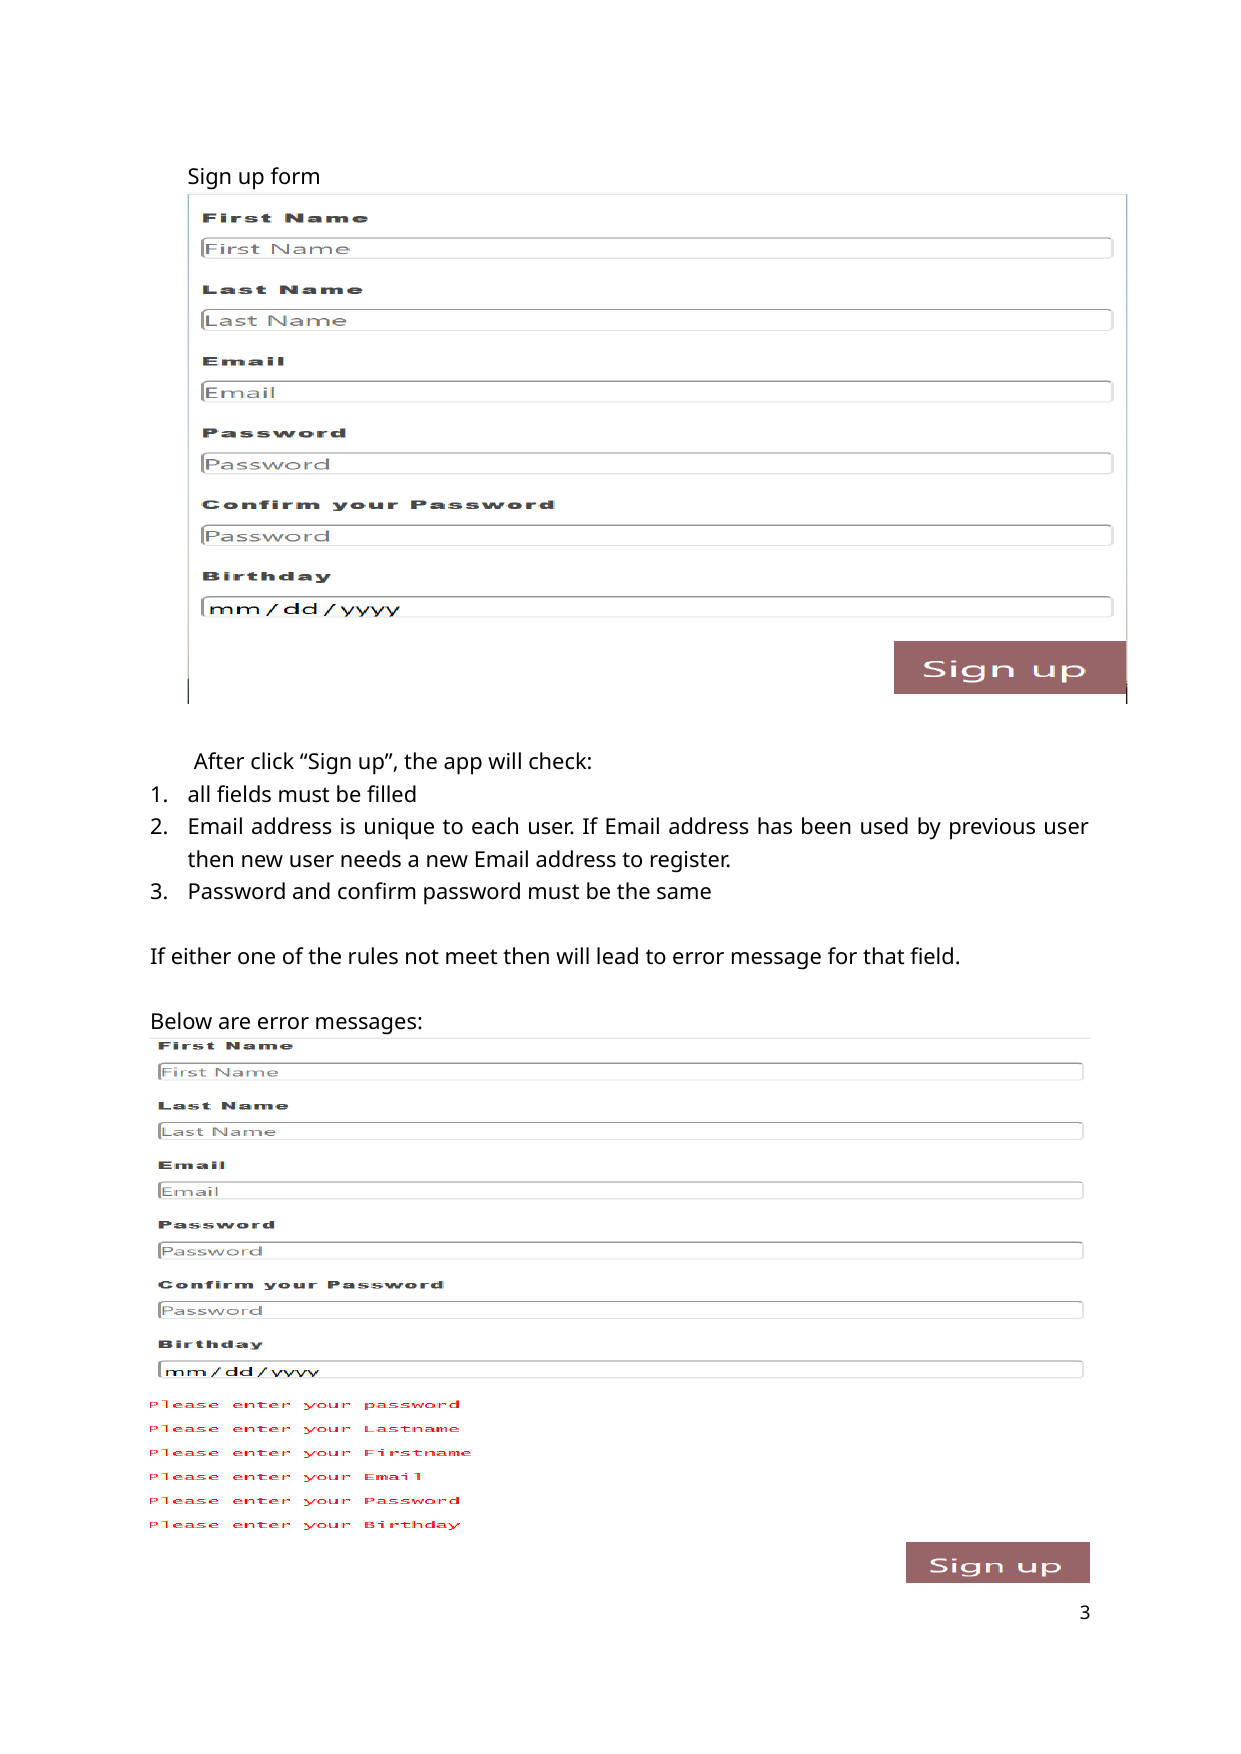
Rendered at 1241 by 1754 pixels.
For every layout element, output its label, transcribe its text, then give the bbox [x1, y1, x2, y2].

picture [187, 192, 1128, 704]
list Email address is unique to each user. If Email address has been used by previous user then new user needs a new Email address to register. [150, 810, 1090, 875]
text After click “Sign up”, the app will check: [150, 745, 1090, 777]
picture [150, 1037, 1090, 1583]
text Below are error messages: [150, 1005, 1090, 1037]
list all fields must be filled [150, 777, 1090, 810]
list Sign up form [187, 160, 1090, 192]
text If either one of the rules not meet then will lead to error message for that field. [150, 940, 1090, 972]
list Password and confirm password must be the same [150, 875, 1090, 907]
